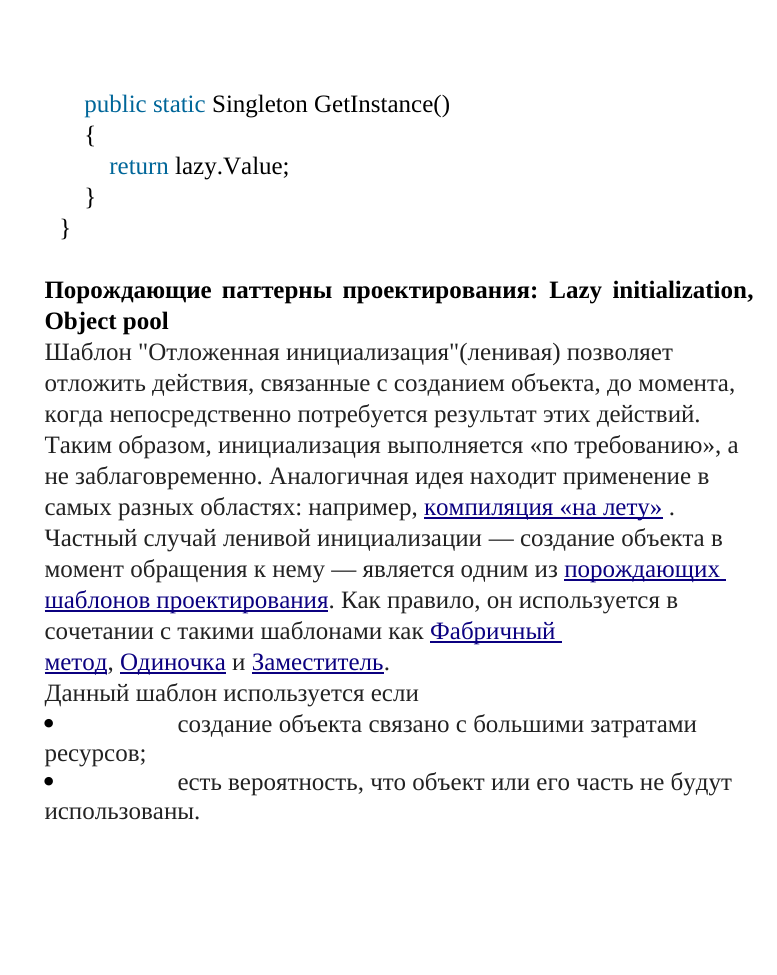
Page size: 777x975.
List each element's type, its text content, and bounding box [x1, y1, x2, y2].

text } [59, 182, 688, 211]
text return lazy.Value; [59, 151, 688, 179]
text public static Singleton GetInstance() [59, 89, 688, 117]
text { [59, 120, 688, 148]
text Шаблон "Отложенная инициализация"(ленивая) позволяет отложить действия, связанные с созданием объекта, до момента, когда непосредственно потребуется результат этих действий. Таким образом, инициализация выполняется «по требованию», а не заблаговременно. Аналогичная идея находит применение в самых разных областях: например, компиляция «на лету» . Частный случай ленивой инициализации — создание объекта в момент обращения к нему — является одним из порождающих шаблонов проектирования. Как правило, он используется в сочетании с такими шаблонами как Фабричный метод, Одиночка и Заместитель. [44, 337, 753, 676]
list есть вероятность, что объект или его часть не будут использованы. [44, 767, 753, 824]
text Порождающие паттерны проектирования: Lazy initialization, Object pool [44, 275, 753, 335]
text } [59, 213, 688, 242]
list создание объекта связано с большими затратами ресурсов; [44, 709, 753, 767]
text Данный шаблон используется если [44, 678, 753, 707]
